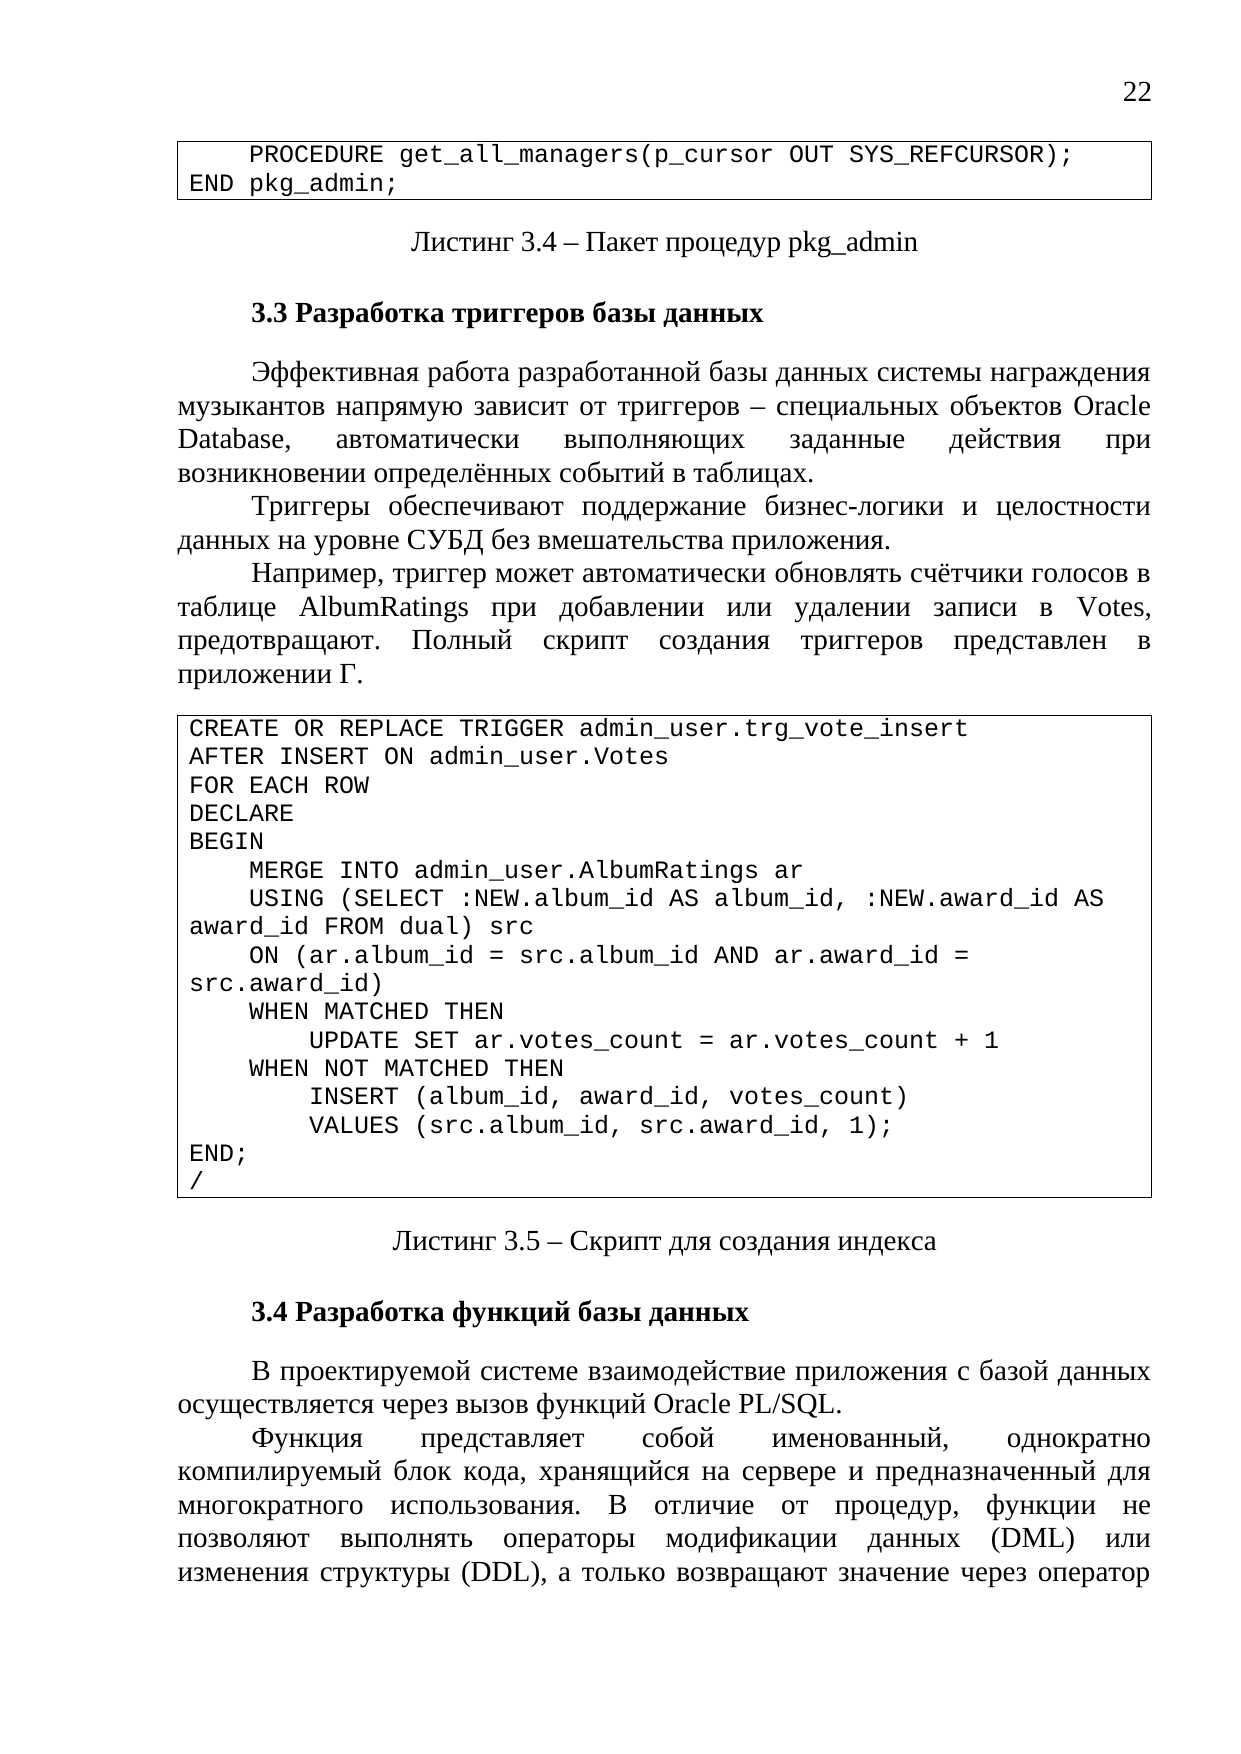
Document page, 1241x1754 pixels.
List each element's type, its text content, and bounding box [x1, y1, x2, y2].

text Триггеры обеспечивают поддержание бизнес-логики и целостности данных на уровне СУБД без вмешательства приложения. [177, 488, 1152, 555]
text Листинг 3.4 – Пакет процедур pkg_admin [177, 224, 1152, 258]
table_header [178, 142, 1151, 198]
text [177, 1420, 1152, 1588]
text Листинг 3.5 – Скрипт для создания индекса [177, 1223, 1152, 1257]
text Например, триггер может автоматически обновлять счётчики голосов в таблице AlbumRatings при добавлении или удалении записи в Votes, предотвращают. Полный скрипт создания триггеров представлен в приложении Г. [177, 555, 1152, 689]
text Эффективная работа разработанной базы данных системы награждения музыкантов напрямую зависит от триггеров – специальных объектов Oracle Database, автоматически выполняющих заданные действия при возникновении определённых событий в таблицах. [177, 354, 1152, 488]
text В проектируемой системе взаимодействие приложения с базой данных осуществляется через вызов функций Oracle PL/SQL. [177, 1353, 1152, 1420]
subtitle 3.4 Разработка функций базы данных [177, 1294, 1152, 1328]
table_header CREATE OR REPLACE TRIGGER admin_user.trg_vote_insert AFTER INSERT ON admin_user.Votes FOR EACH ROW DECLARE BEGIN MERGE INTO admin_user.AlbumRatings ar USING (SELECT :NEW.album_id AS album_id, :NEW.award_id AS award_id FROM dual) src ON (ar.album_id = src.album_id AND ar.award_id = src.award_id) WHEN MATCHED THEN UPDATE SET ar.votes_count = ar.votes_count + 1 WHEN NOT MATCHED THEN INSERT (album_id, award_id, votes_count) VALUES (src.album_id, src.award_id, 1); END; / [178, 716, 1151, 1197]
subtitle 3.3 Разработка триггеров базы данных [177, 296, 1152, 329]
